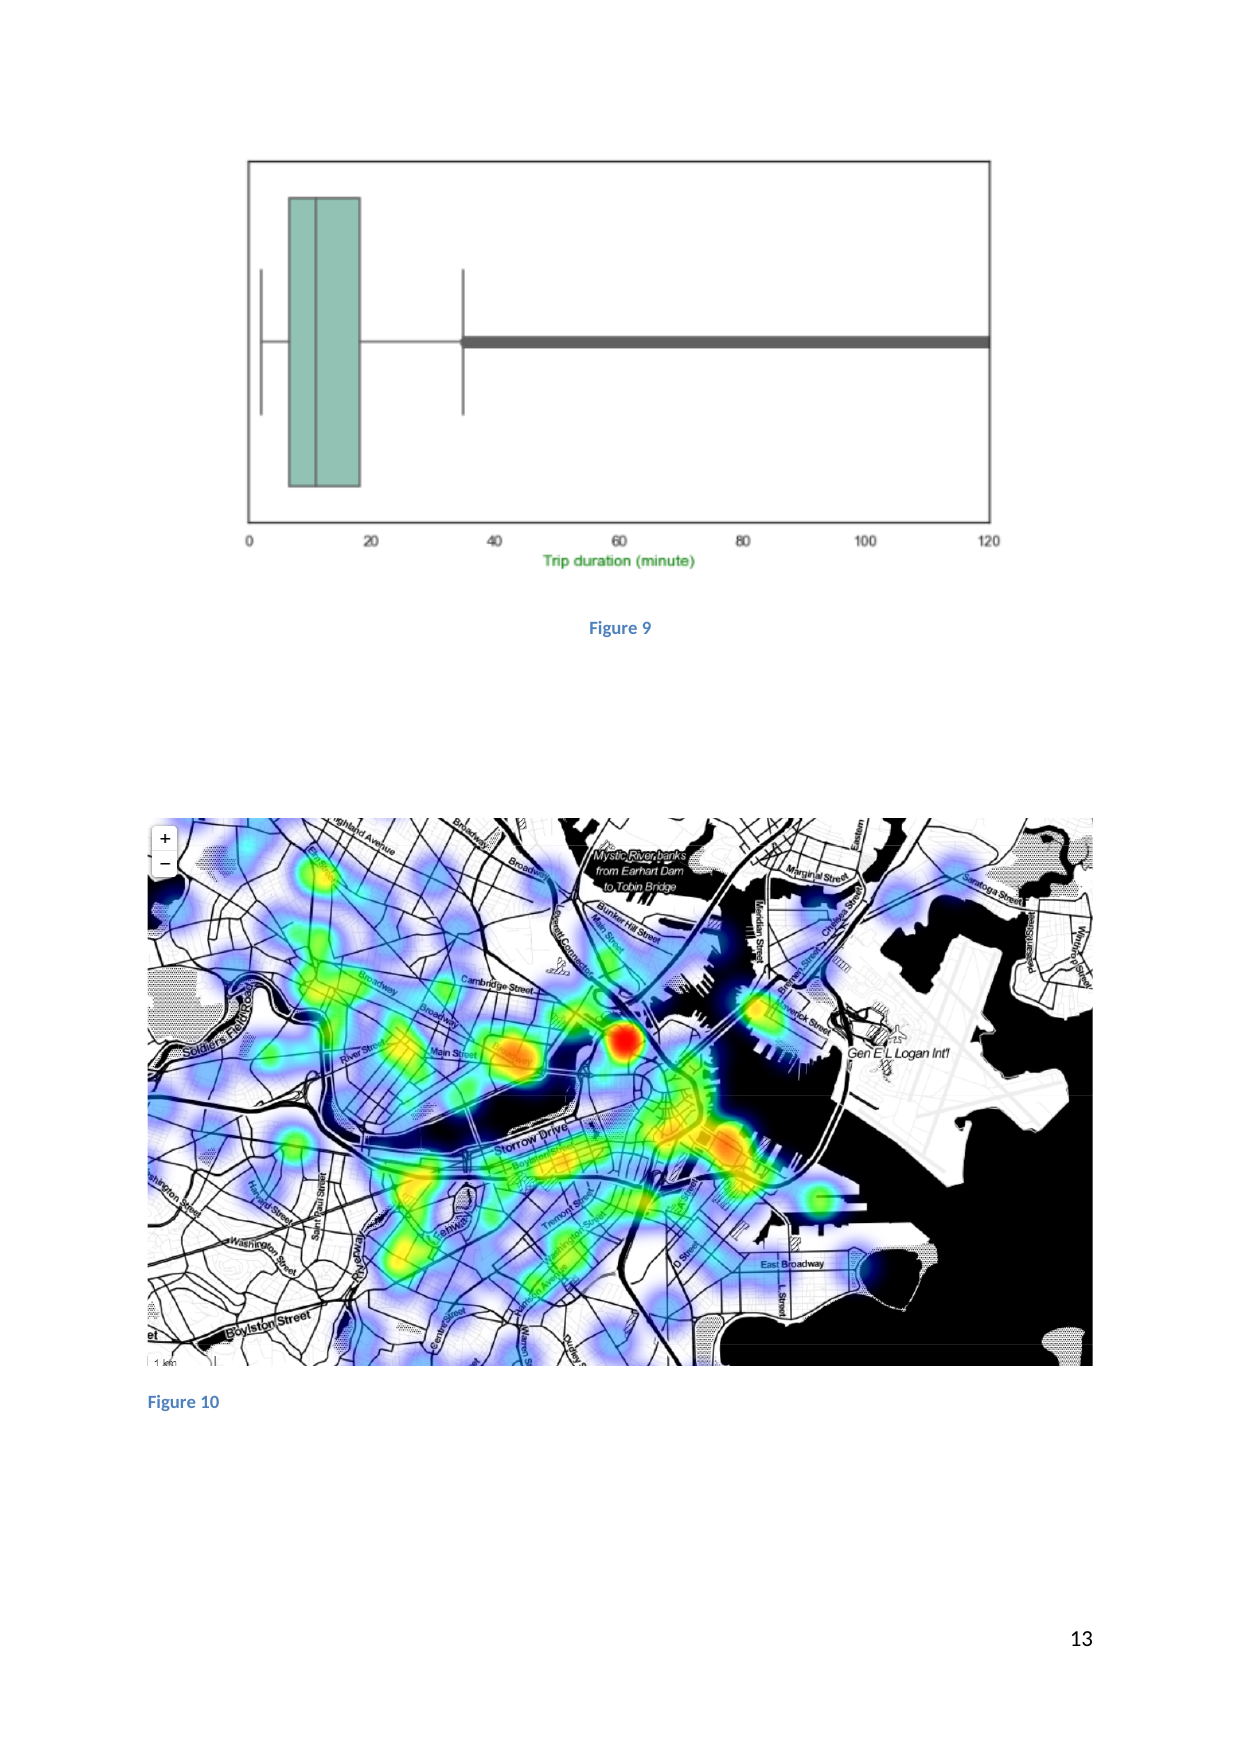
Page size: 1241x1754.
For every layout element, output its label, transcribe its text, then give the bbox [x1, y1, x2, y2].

picture [235, 147, 1005, 591]
text Figure 9 [148, 616, 1093, 639]
picture [147, 818, 1093, 1366]
text Figure 10 [148, 1391, 1093, 1414]
